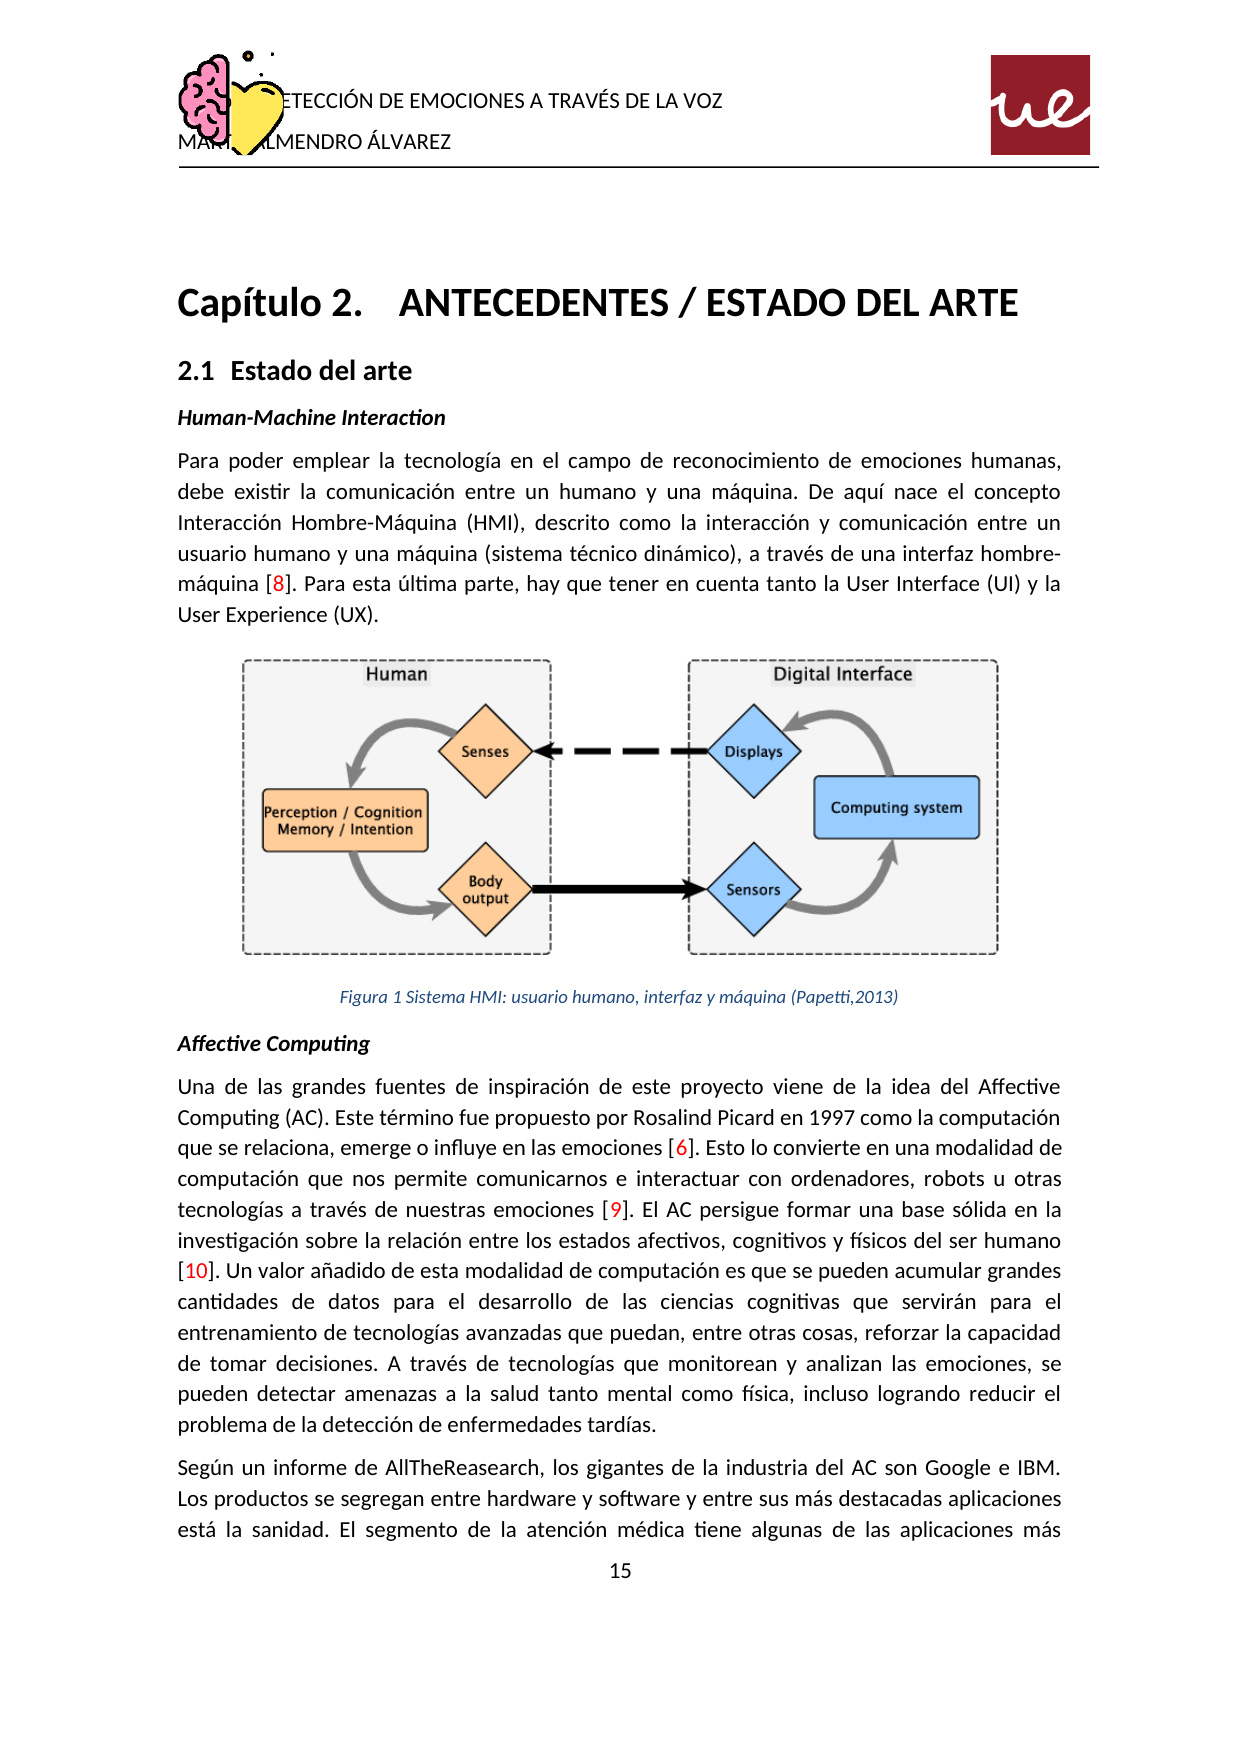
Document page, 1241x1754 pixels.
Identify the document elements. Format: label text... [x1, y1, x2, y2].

text Human-Machine Interaction [177, 403, 1063, 431]
subtitle Estado del arte [177, 352, 1063, 387]
text Affective Computing [177, 1029, 1063, 1057]
picture [177, 50, 284, 154]
picture [224, 642, 1011, 970]
subtitle ANTECEDENTES / ESTADO DEL ARTE [177, 276, 1063, 327]
text Figura 1 Sistema HMI: usuario humano, interfaz y máquina (Papetti,2013) [177, 718, 1063, 1008]
text Para poder emplear la tecnología en el campo de reconocimiento de emociones humanas, debe existir la comunicación entre un humano y una máquina. De aquí nace el concepto Interacción Hombre-Máquina (HMI), descrito como la interacción y comunicación entre un usuario humano y una máquina (sistema técnico dinámico), a través de una interfaz hombre-máquina [8]. Para esta última parte, hay que tener en cuenta tanto la User Interface (UI) y la User Experience (UX). [177, 447, 1063, 628]
text Una de las grandes fuentes de inspiración de este proyecto viene de la idea del Affective Computing (AC). Este término fue propuesto por Rosalind Picard en 1997 como la computación que se relaciona, emerge o influye en las emociones [6]. Esto lo convierte en una modalidad de computación que nos permite comunicarnos e interactuar con ordenadores, robots u otras tecnologías a través de nuestras emociones [9]. El AC persigue formar una base sólida en la investigación sobre la relación entre los estados afectivos, cognitivos y físicos del ser humano [10]. Un valor añadido de esta modalidad de computación es que se pueden acumular grandes cantidades de datos para el desarrollo de las ciencias cognitivas que servirán para el entrenamiento de tecnologías avanzadas que puedan, entre otras cosas, reforzar la capacidad de tomar decisiones. A través de tecnologías que monitorean y analizan las emociones, se pueden detectar amenazas a la salud tanto mental como física, incluso logrando reducir el problema de la detección de enfermedades tardías. [177, 1072, 1063, 1438]
picture [990, 55, 1091, 155]
